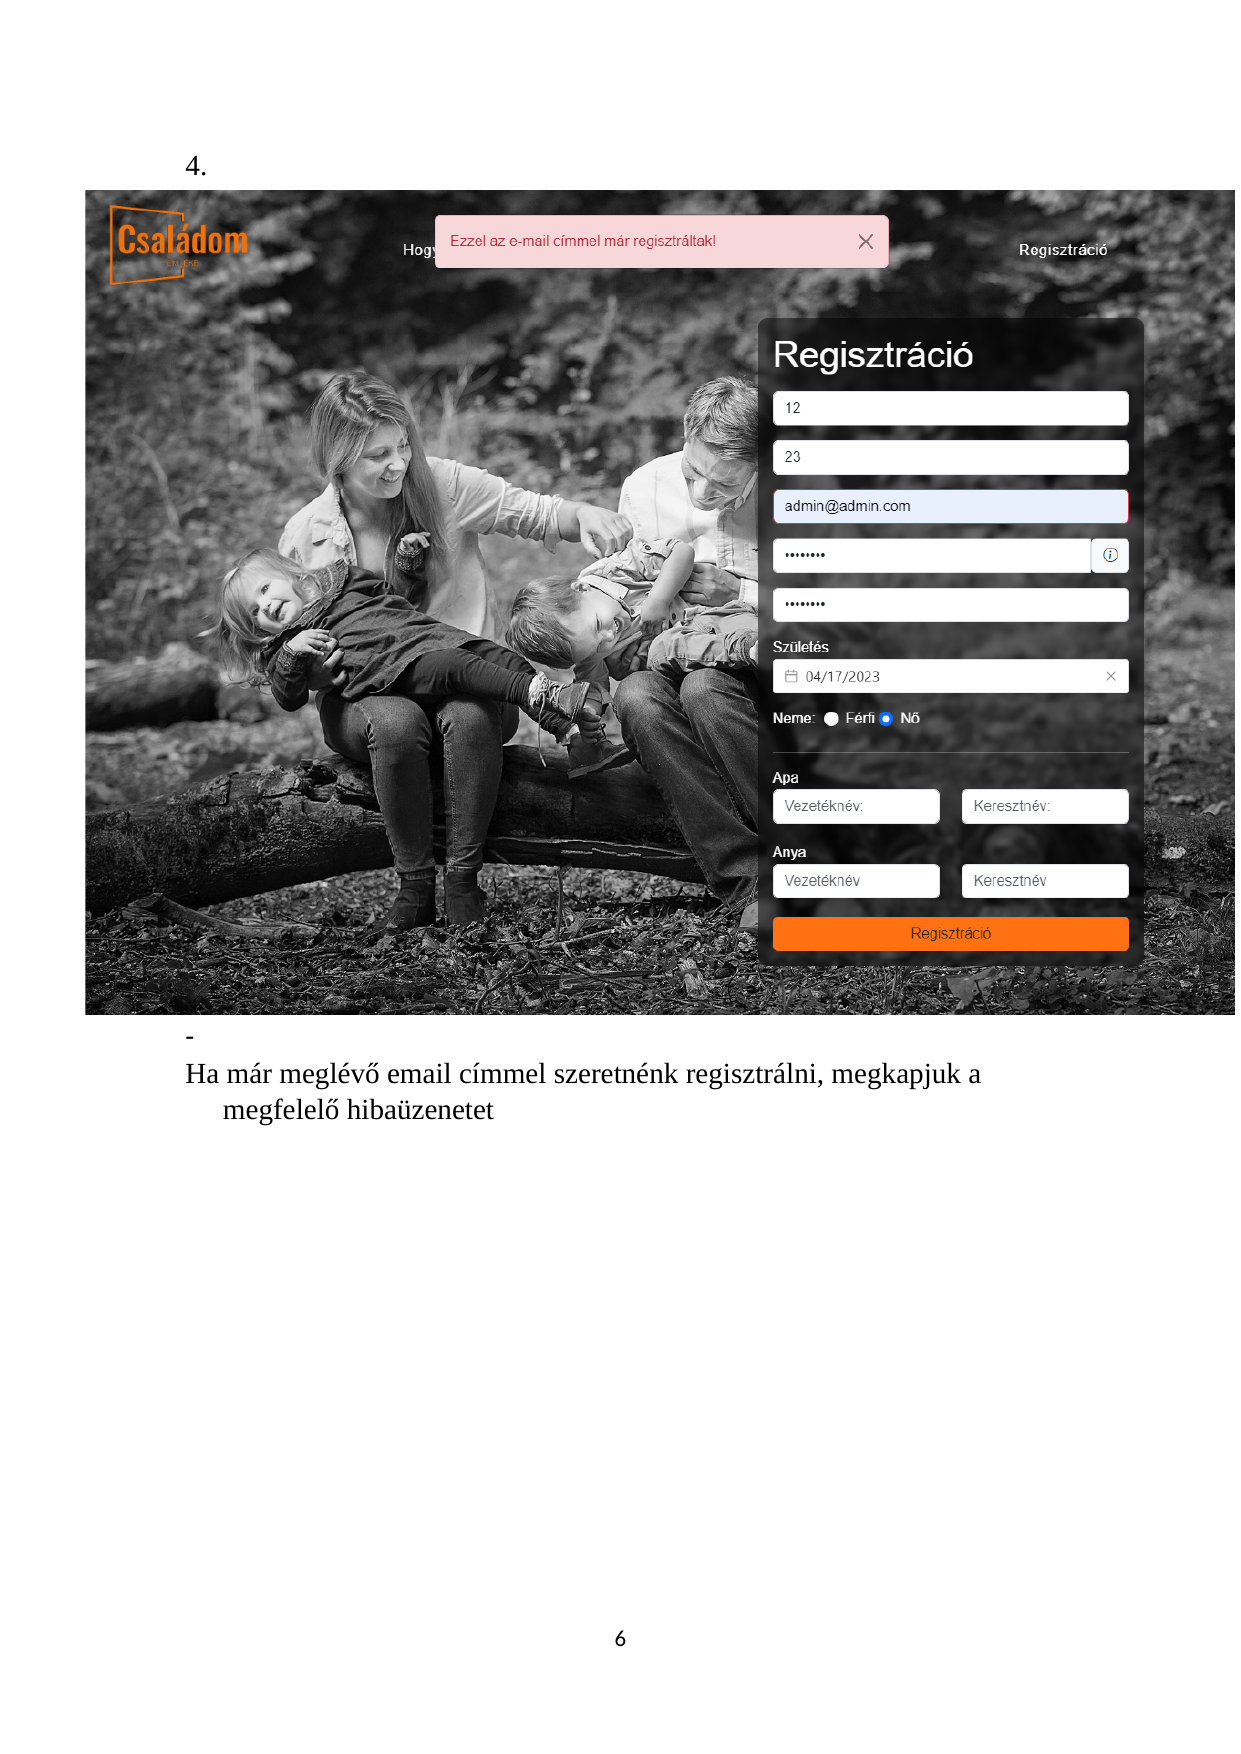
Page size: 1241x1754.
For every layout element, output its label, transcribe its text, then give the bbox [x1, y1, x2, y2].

picture [85, 190, 1234, 1015]
list Ha már meglévő email címmel szeretnénk regisztrálni, megkapjuk a megfelelő hibaüzenetet [185, 1015, 1093, 1126]
